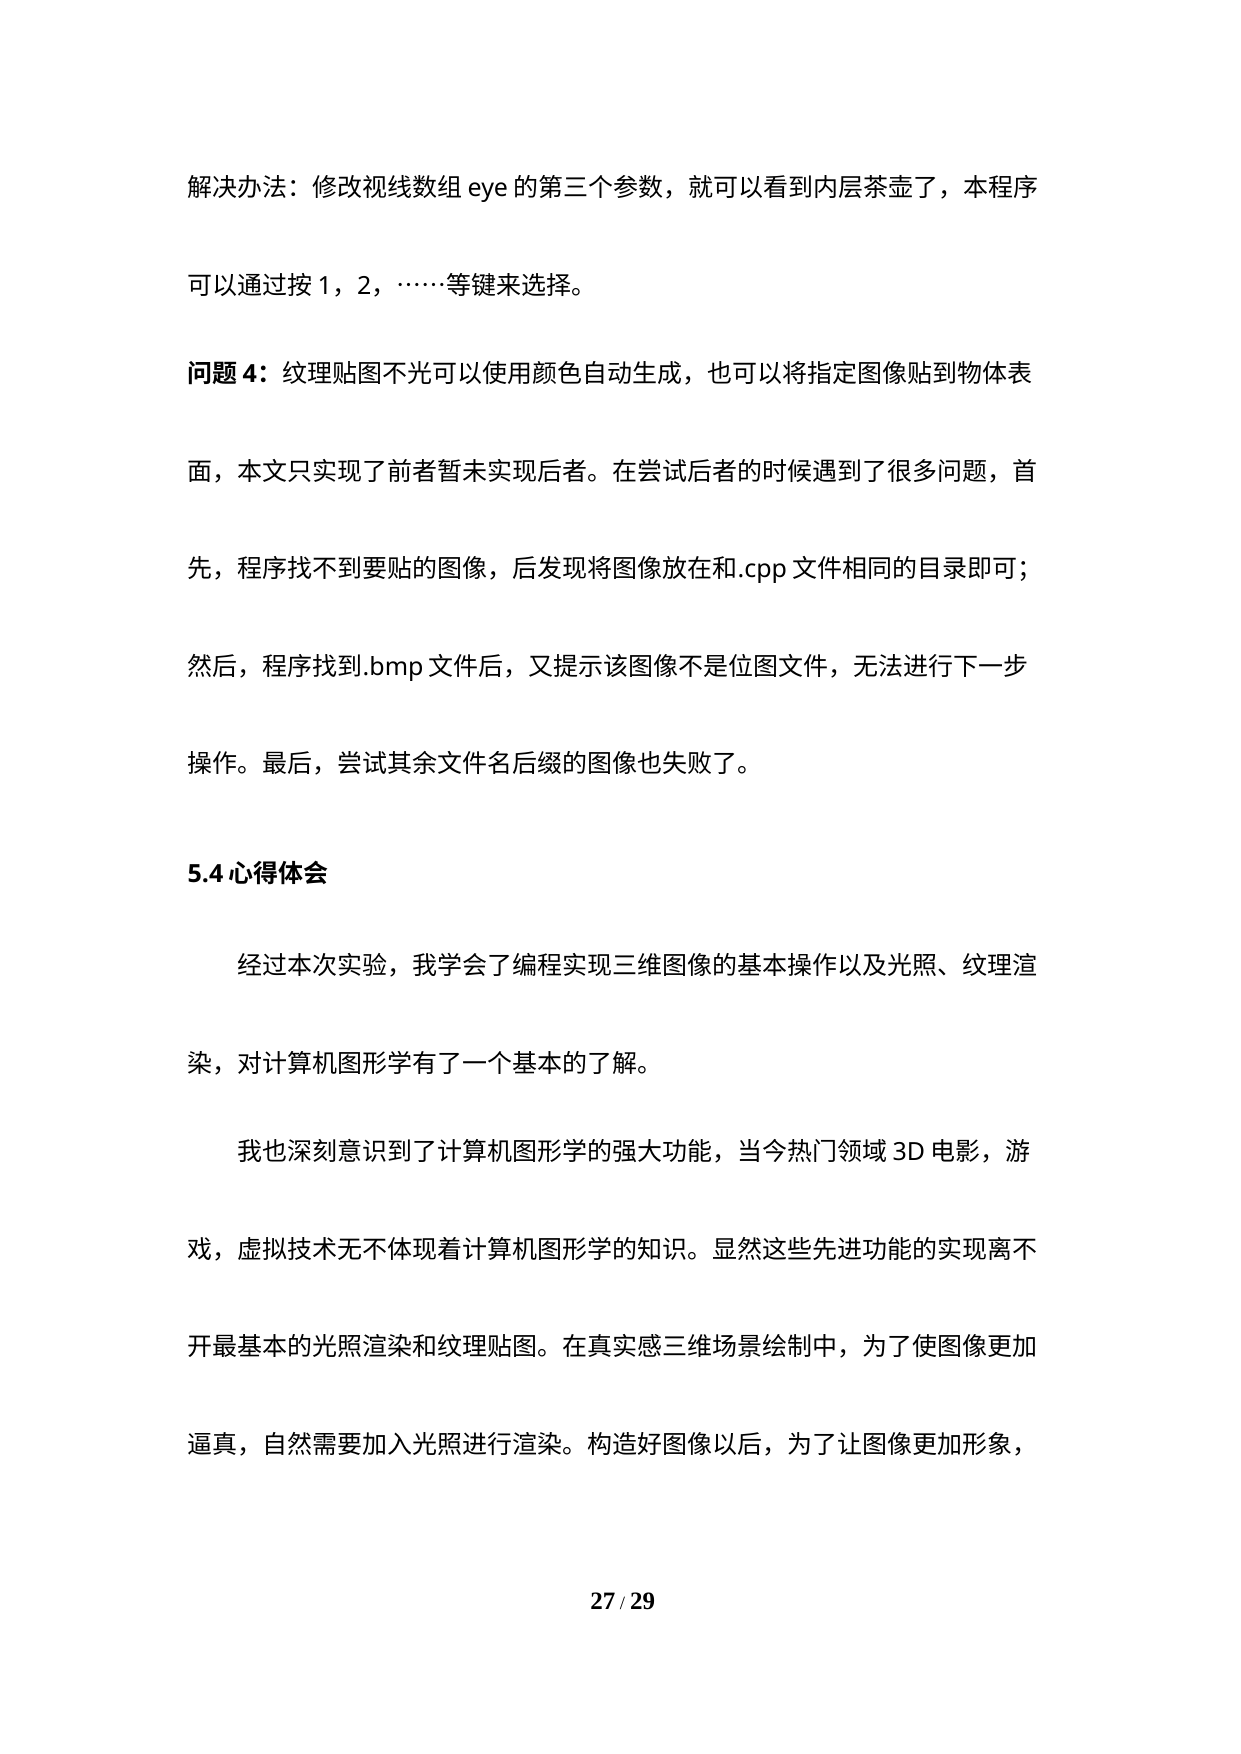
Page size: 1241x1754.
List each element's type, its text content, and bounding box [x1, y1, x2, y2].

text 经过本次实验，我学会了编程实现三维图像的基本操作以及光照、纹理渲染，对计算机图形学有了一个基本的了解。 [187, 931, 1053, 1094]
text 解决办法：修改视线数组eye的第三个参数，就可以看到内层茶壶了，本程序可以通过按1，2，……等键来选择。 [187, 153, 1053, 316]
subtitle 5.4心得体会 [187, 839, 1053, 904]
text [187, 1117, 1053, 1475]
text 问题4：纹理贴图不光可以使用颜色自动生成，也可以将指定图像贴到物体表面，本文只实现了前者暂未实现后者。在尝试后者的时候遇到了很多问题，首先，程序找不到要贴的图像，后发现将图像放在和.cpp文件相同的目录即可；然后，程序找到.bmp文件后，又提示该图像不是位图文件，无法进行下一步操作。最后，尝试其余文件名后缀的图像也失败了。 [187, 339, 1053, 794]
